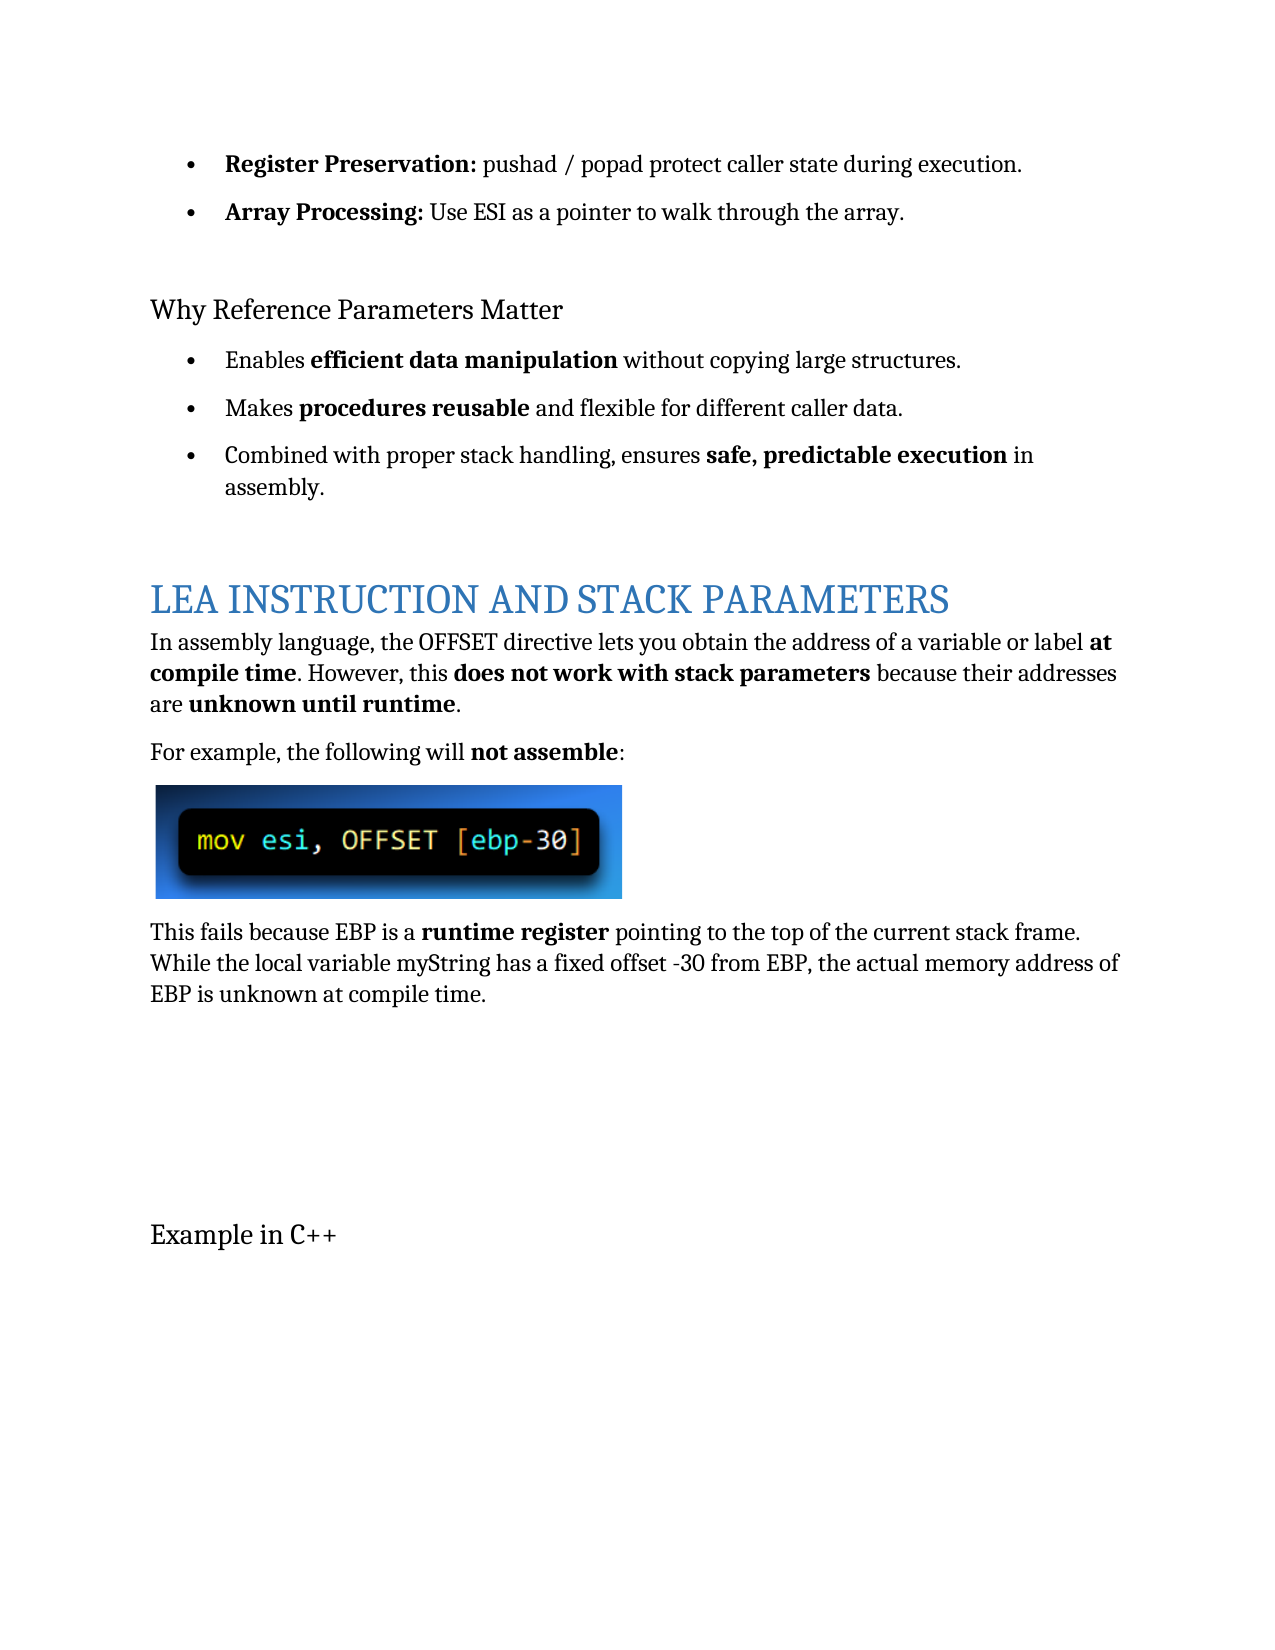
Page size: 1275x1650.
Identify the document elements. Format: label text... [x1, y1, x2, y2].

text LEA INSTRUCTION AND STACK PARAMETERS [150, 576, 1125, 624]
list Makes procedures reusable and flexible for different caller data. [187, 394, 1125, 422]
text This fails because EBP is a runtime register pointing to the top of the current stack frame. While the local variable myString has a fixed offset -30 from EBP, the actual memory address of EBP is unknown at compile time. [150, 918, 1125, 1009]
list Array Processing: Use ESI as a pointer to walk through the array. [187, 198, 1125, 226]
list Combined with proper stack handling, ensures safe, predictable execution in assembly. [187, 441, 1125, 501]
text For example, the following will not assemble: [150, 738, 1125, 766]
text Why Reference Parameters Matter [150, 293, 1125, 327]
text Example in C++ [150, 1218, 1125, 1252]
picture [155, 785, 623, 899]
list Enables efficient data manipulation without copying large structures. [187, 346, 1125, 375]
list Register Preservation: pushad / popad protect caller state during execution. [187, 150, 1125, 179]
text In assembly language, the OFFSET directive lets you obtain the address of a variable or label at compile time. However, this does not work with stack parameters because their addresses are unknown until runtime. [150, 628, 1125, 719]
